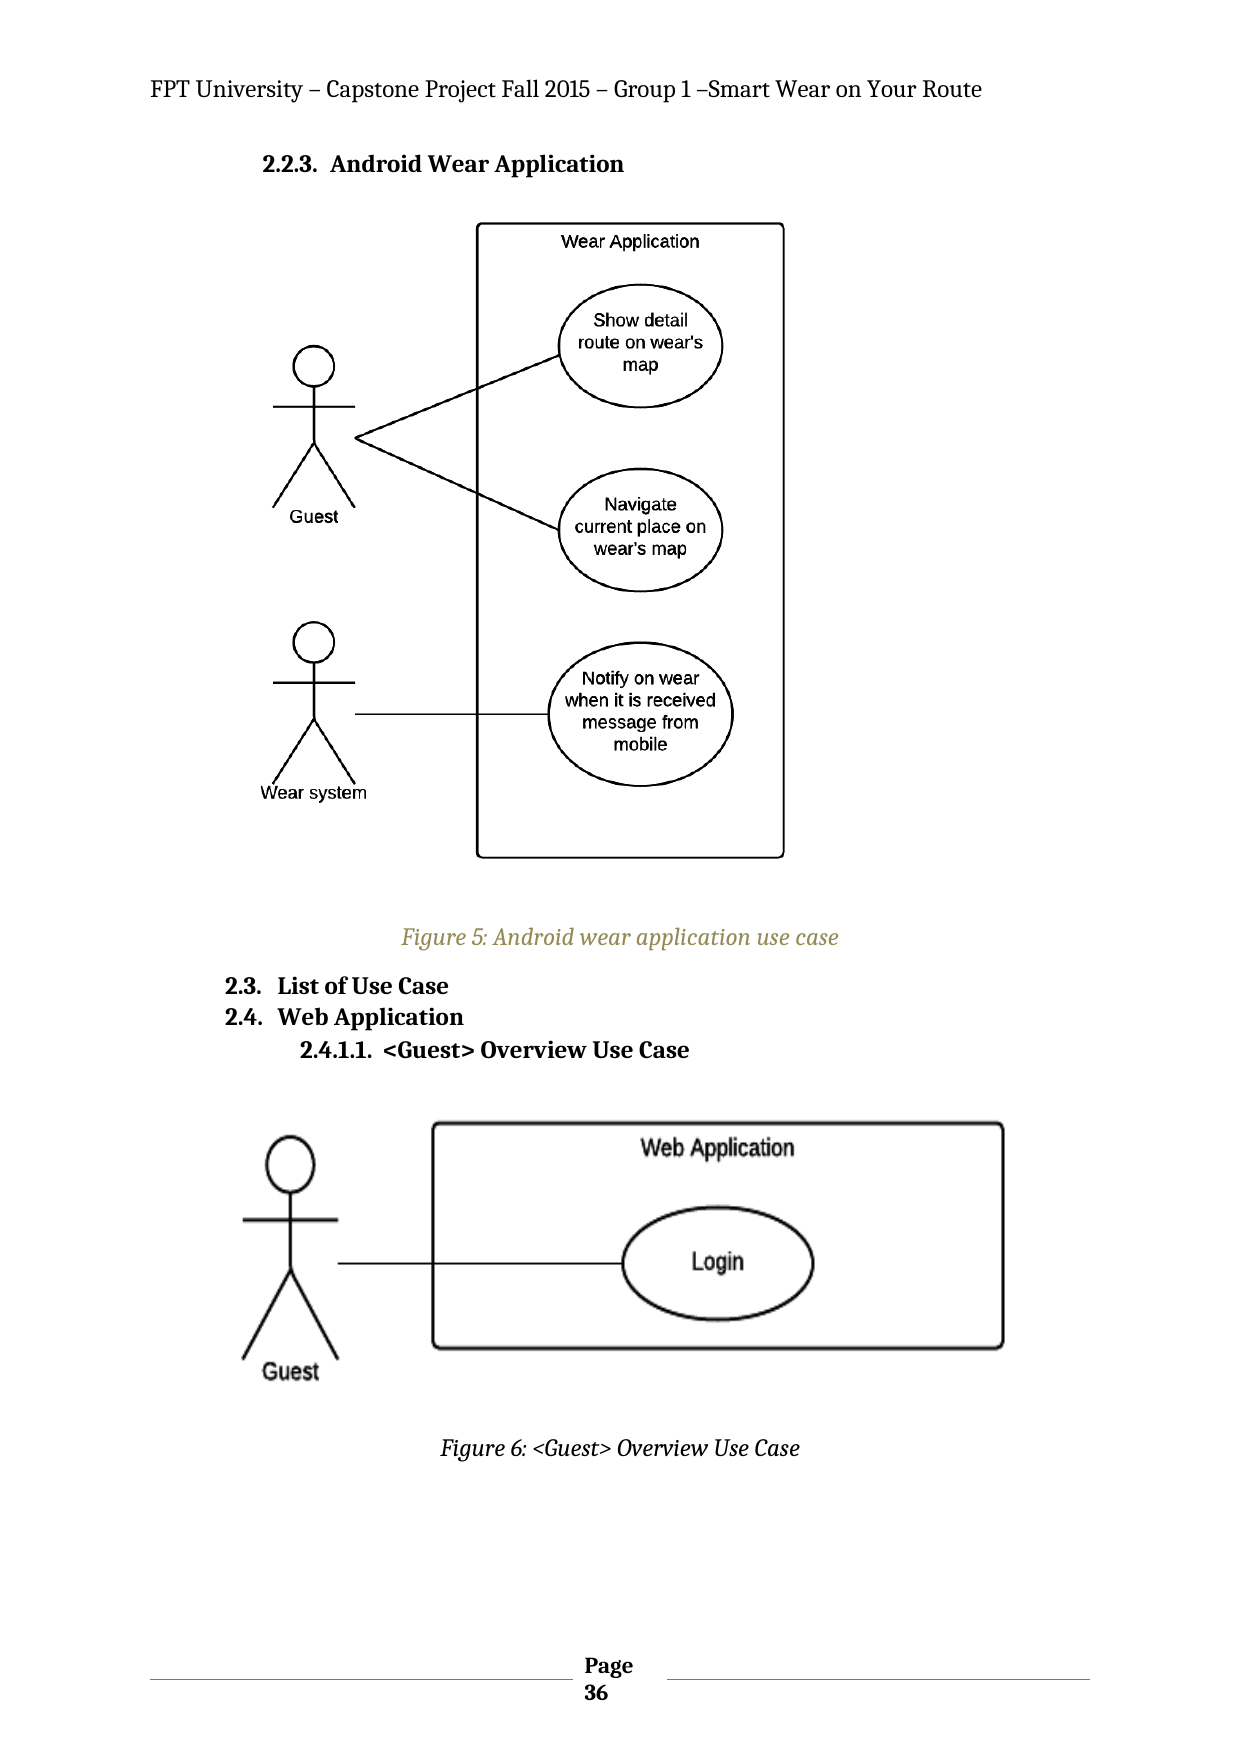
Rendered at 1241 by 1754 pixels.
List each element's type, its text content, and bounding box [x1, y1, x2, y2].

text Figure 6: <Guest> Overview Use Case [150, 1434, 1090, 1462]
subtitle Web Application [225, 1003, 1090, 1032]
subtitle <Guest> Overview Use Case [300, 1036, 1090, 1065]
picture [213, 1069, 1027, 1430]
subtitle Android Wear Application [262, 150, 1090, 179]
text Figure 5: Android wear application use case [150, 922, 1090, 951]
picture [150, 183, 824, 898]
subtitle List of Use Case [225, 972, 1090, 1001]
